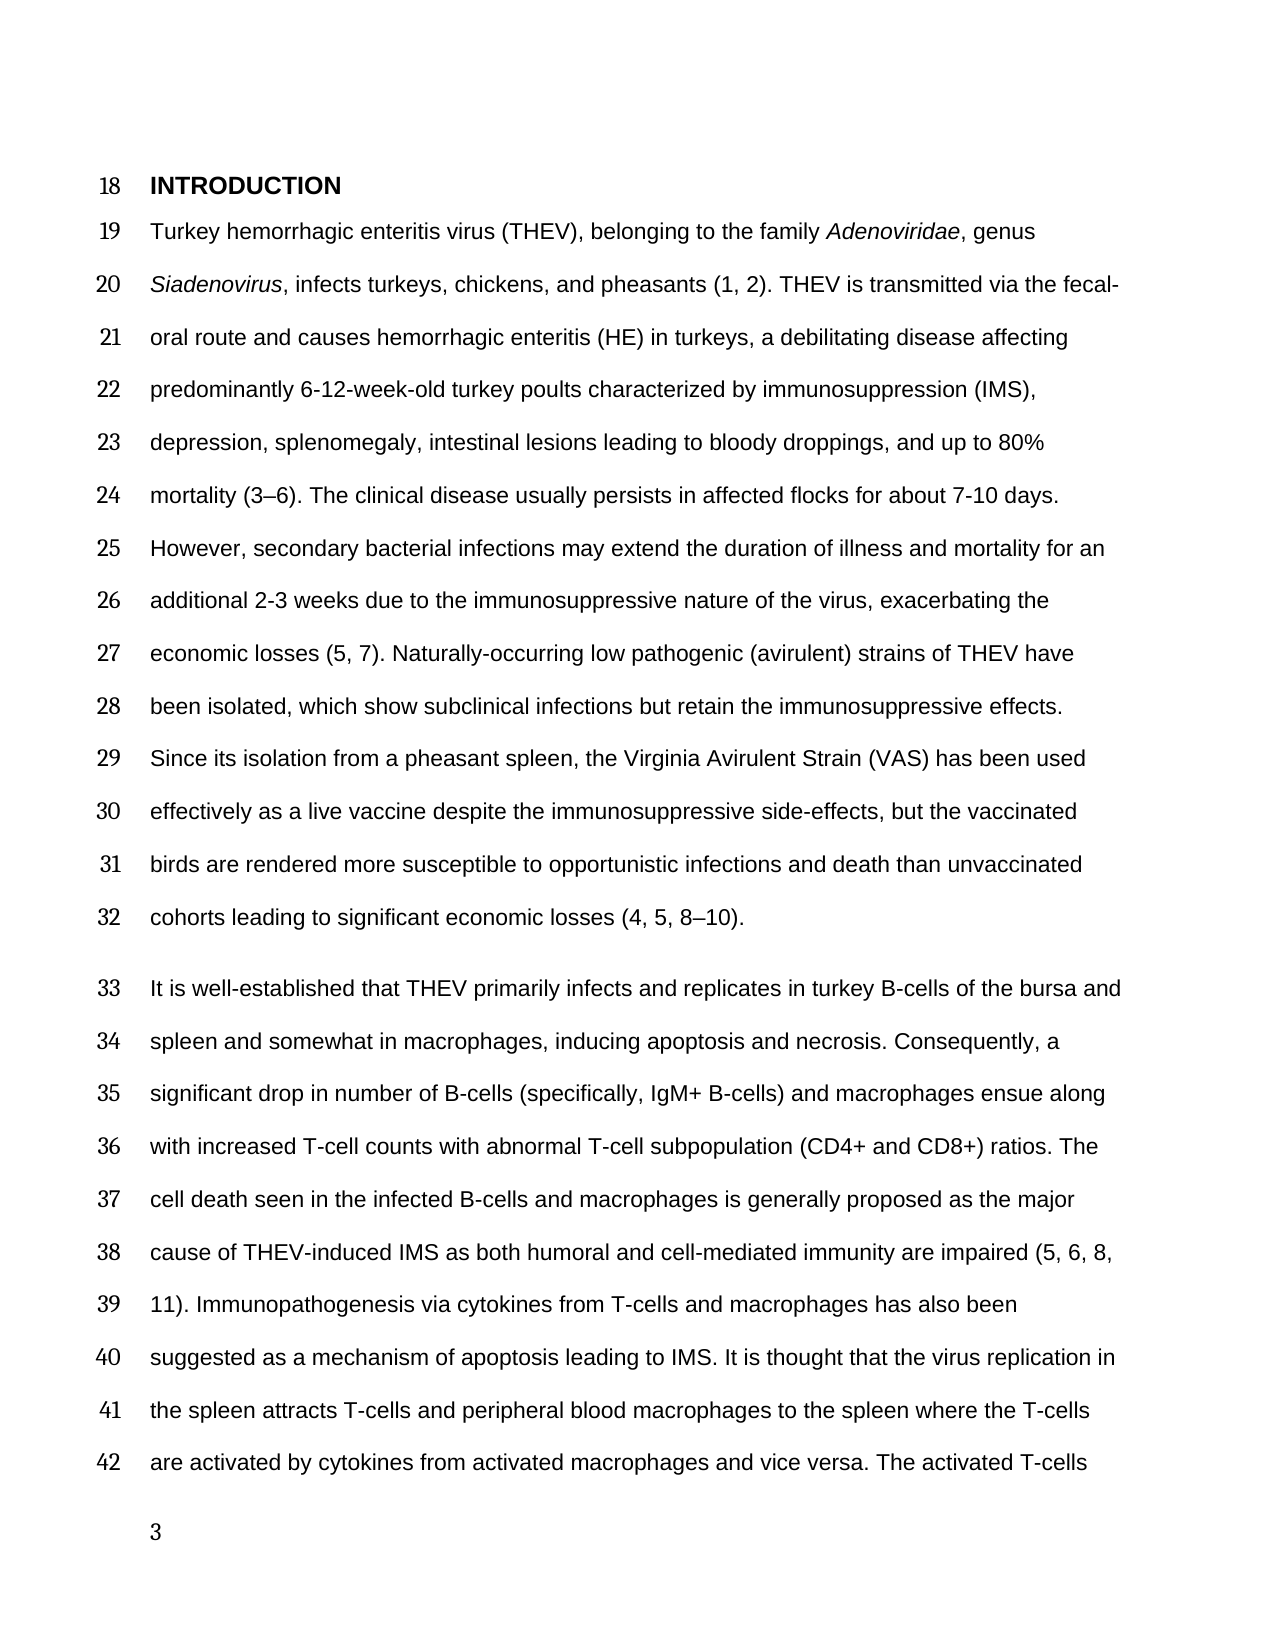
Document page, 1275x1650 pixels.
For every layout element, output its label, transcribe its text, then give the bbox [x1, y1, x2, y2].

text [150, 975, 1125, 1476]
subtitle INTRODUCTION [150, 171, 1125, 199]
text Turkey hemorrhagic enteritis virus (THEV), belonging to the family Adenoviridae, genus Siadenovirus, infects turkeys, chickens, and pheasants (1, 2). THEV is transmitted via the fecal-oral route and causes hemorrhagic enteritis (HE) in turkeys, a debilitating disease affecting predominantly 6-12-week-old turkey poults characterized by immunosuppression (IMS), depression, splenomegaly, intestinal lesions leading to bloody droppings, and up to 80% mortality (3–6). The clinical disease usually persists in affected flocks for about 7-10 days. However, secondary bacterial infections may extend the duration of illness and mortality for an additional 2-3 weeks due to the immunosuppressive nature of the virus, exacerbating the economic losses (5, 7). Naturally-occurring low pathogenic (avirulent) strains of THEV have been isolated, which show subclinical infections but retain the immunosuppressive effects. Since its isolation from a pheasant spleen, the Virginia Avirulent Strain (VAS) has been used effectively as a live vaccine despite the immunosuppressive side-effects, but the vaccinated birds are rendered more susceptible to opportunistic infections and death than unvaccinated cohorts leading to significant economic losses (4, 5, 8–10). [150, 218, 1125, 930]
